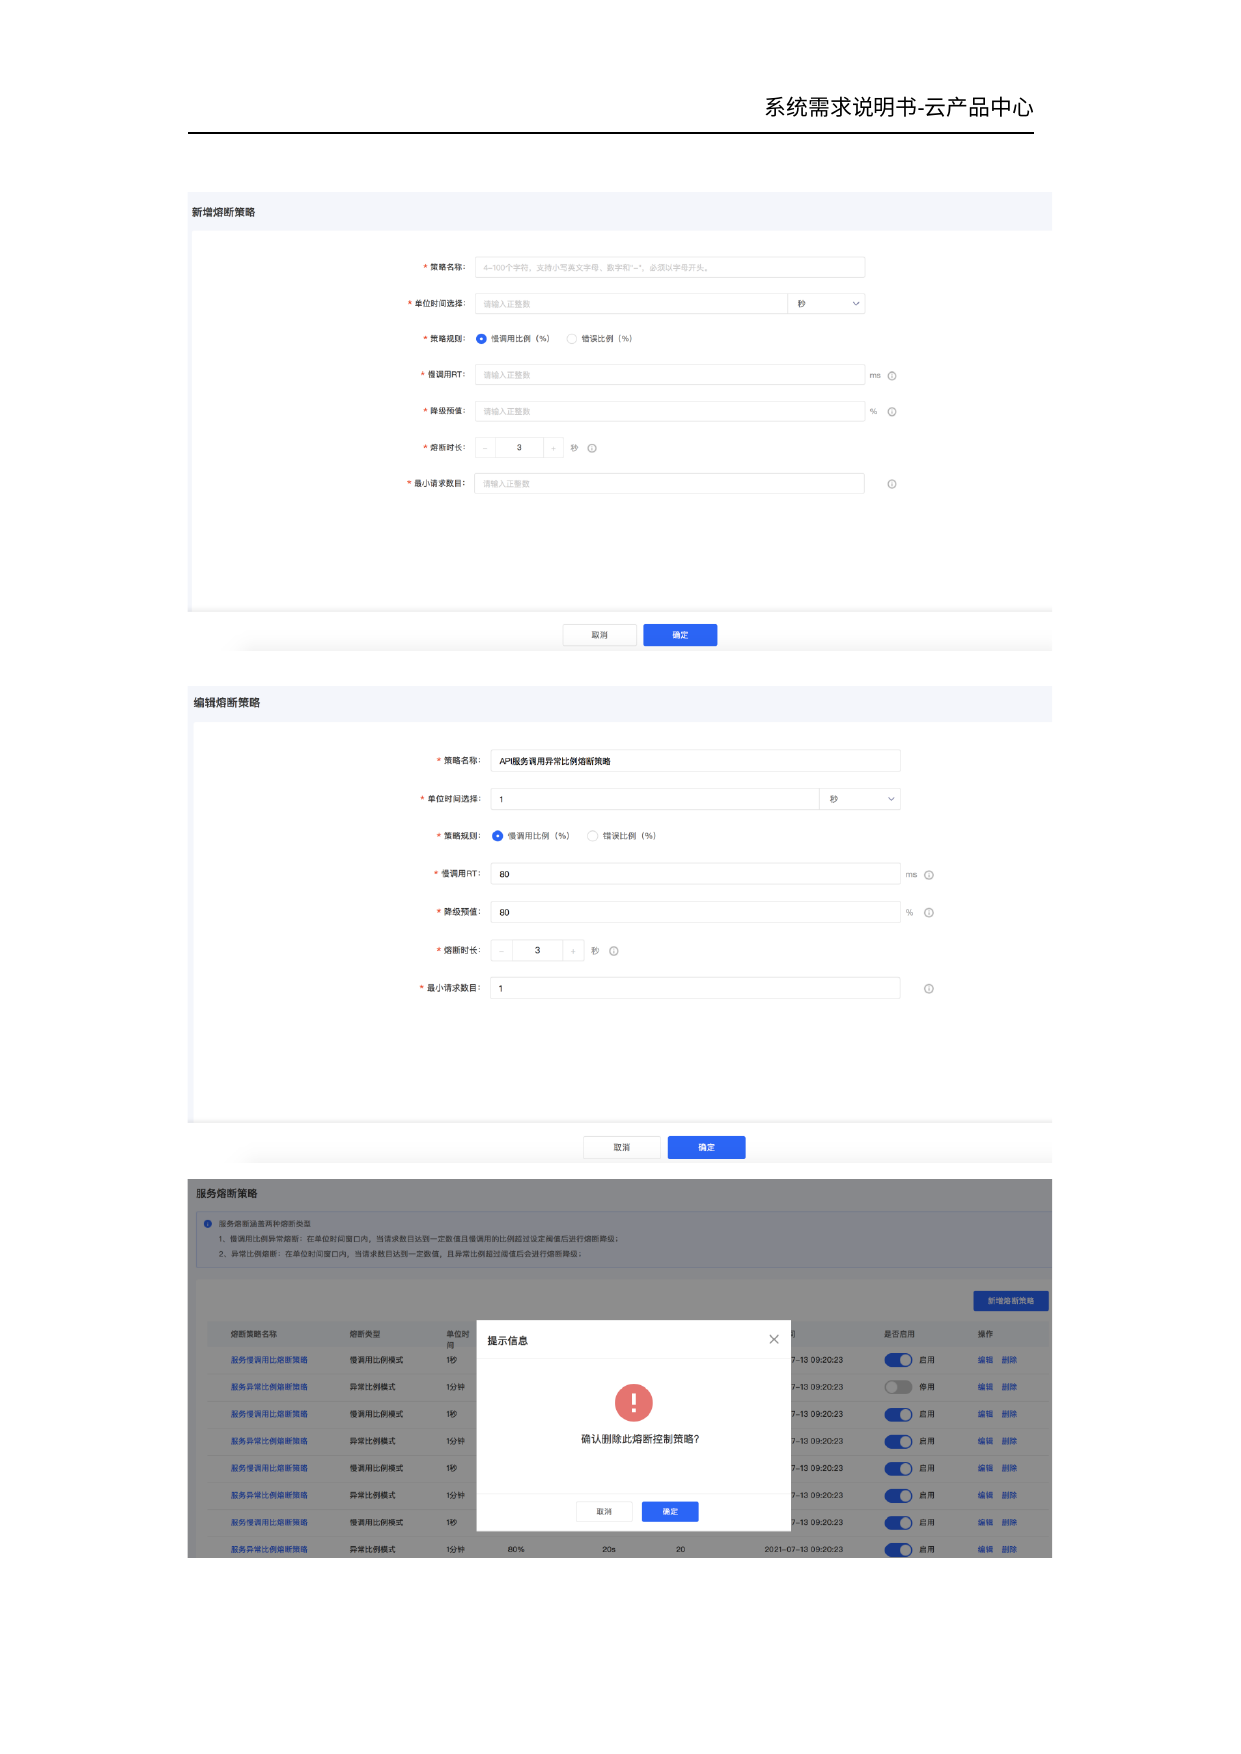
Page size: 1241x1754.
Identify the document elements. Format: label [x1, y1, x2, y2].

picture [187, 686, 1053, 1163]
picture [187, 1179, 1053, 1558]
picture [187, 192, 1053, 651]
